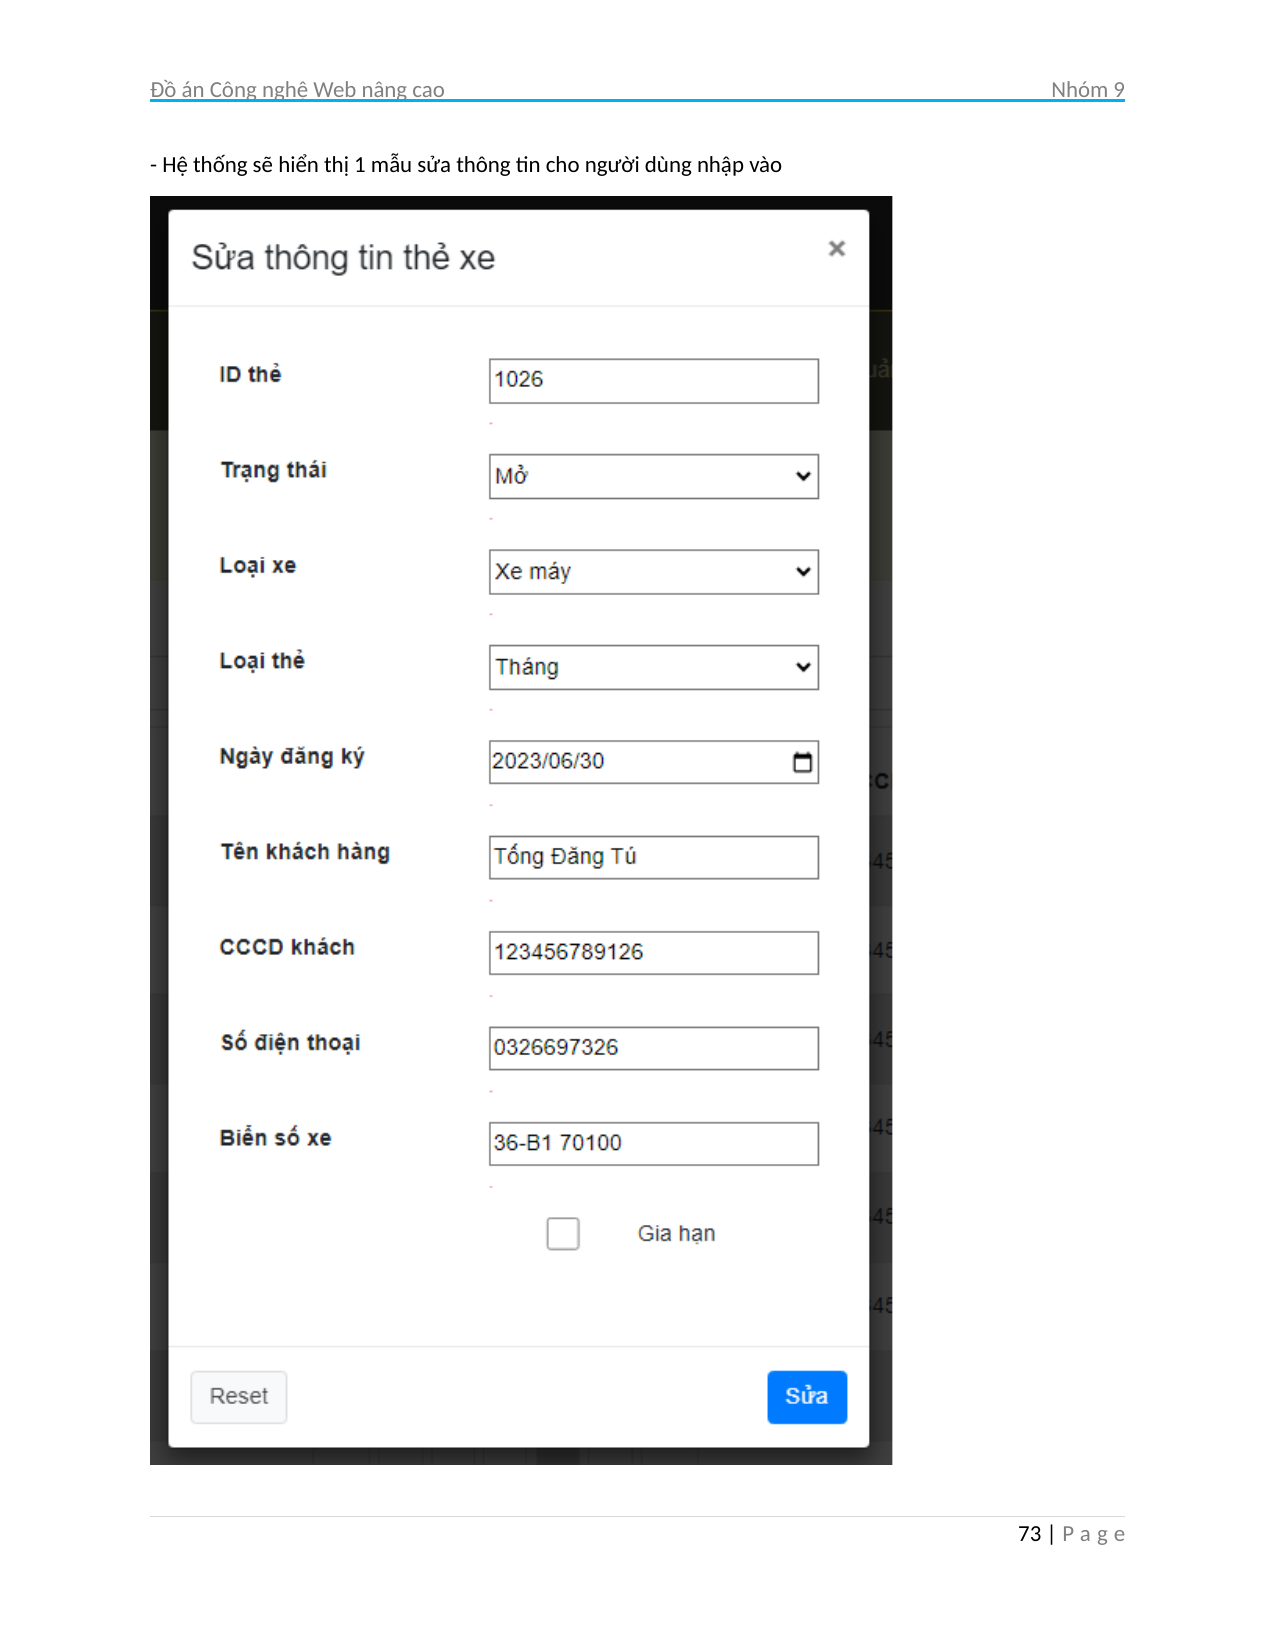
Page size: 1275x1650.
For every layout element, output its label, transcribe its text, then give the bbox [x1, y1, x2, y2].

text - Hệ thống sẽ hiển thị 1 mẫu sửa thông tin cho người dùng nhập vào [150, 150, 1125, 178]
picture [150, 196, 893, 1465]
